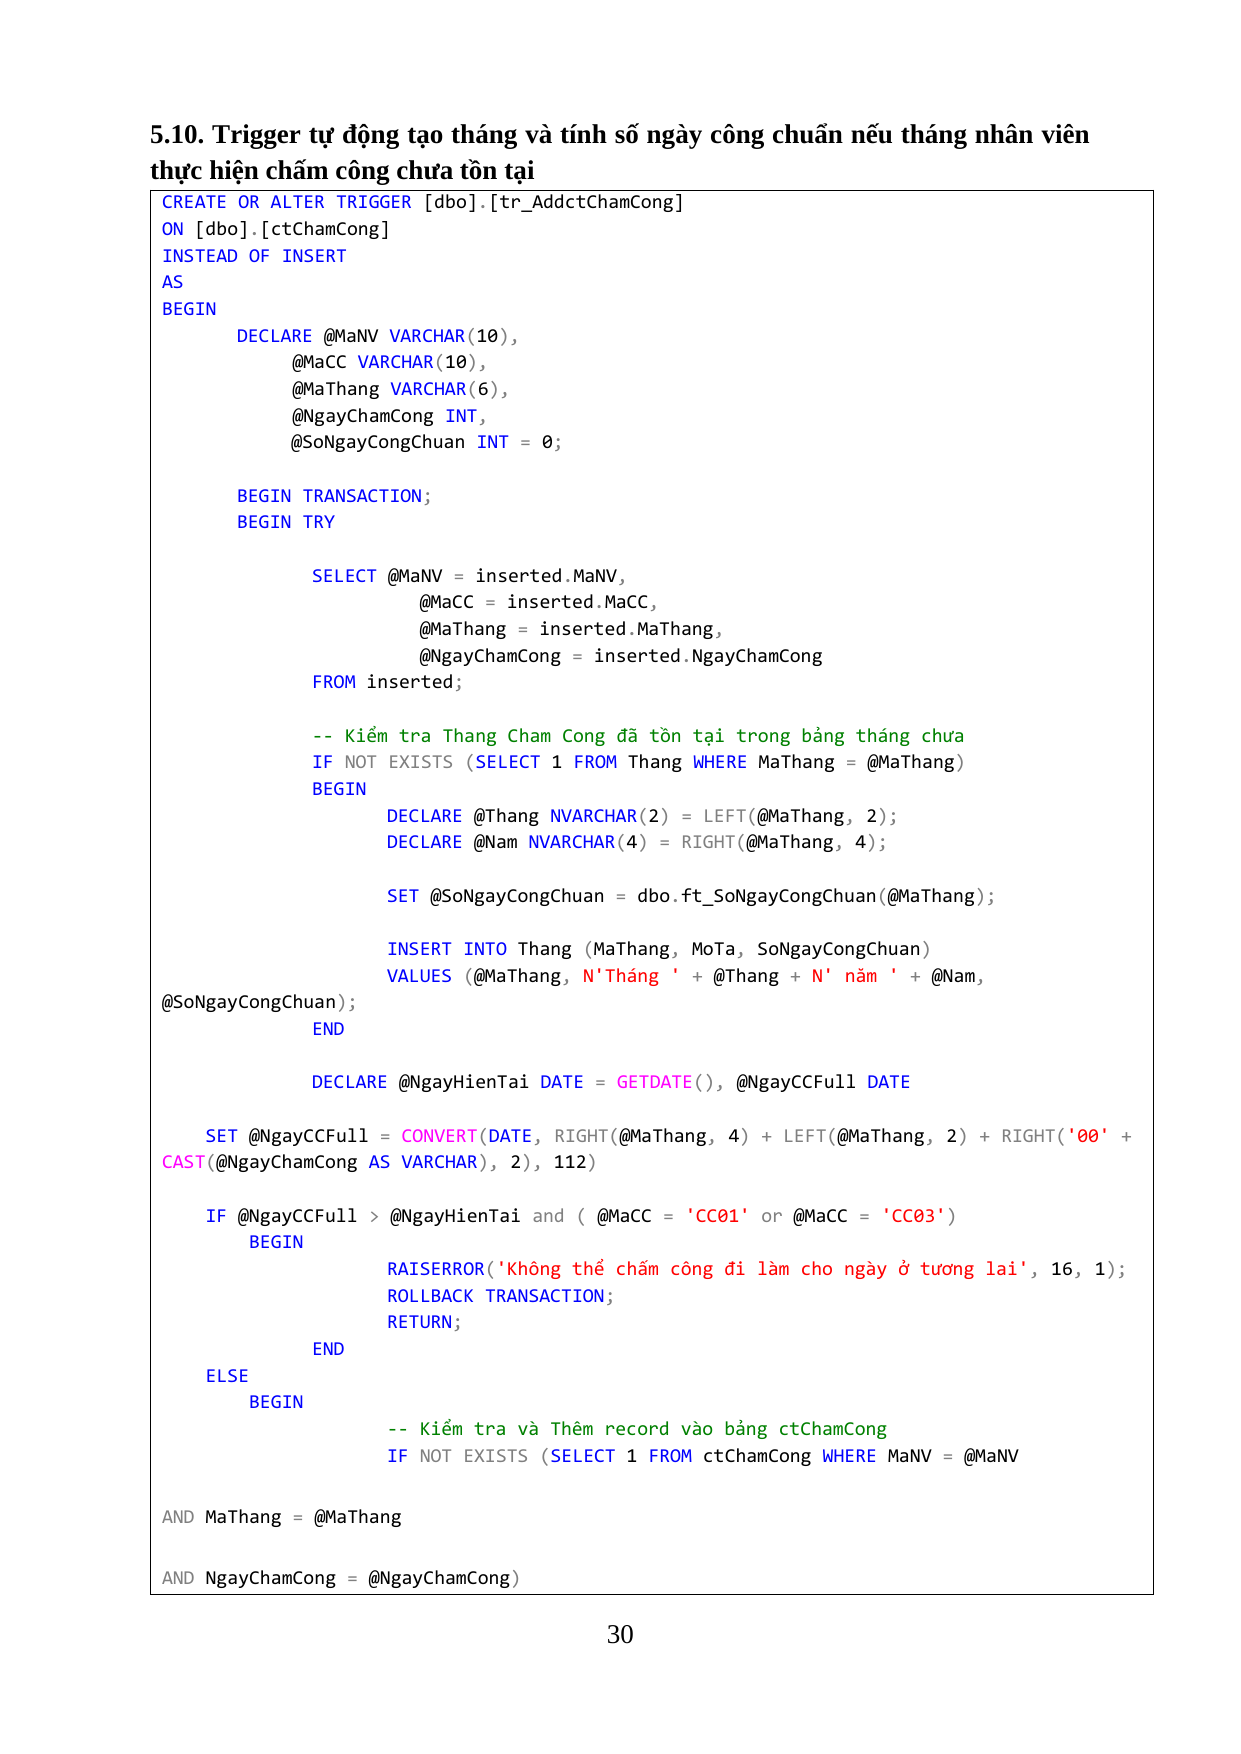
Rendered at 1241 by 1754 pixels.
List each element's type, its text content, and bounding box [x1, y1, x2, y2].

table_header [151, 191, 1153, 1594]
subtitle 5.10. Trigger tự động tạo tháng và tính số ngày công chuẩn nếu tháng nhân viên thực hiện chấm công chưa tồn tại [150, 118, 1090, 185]
